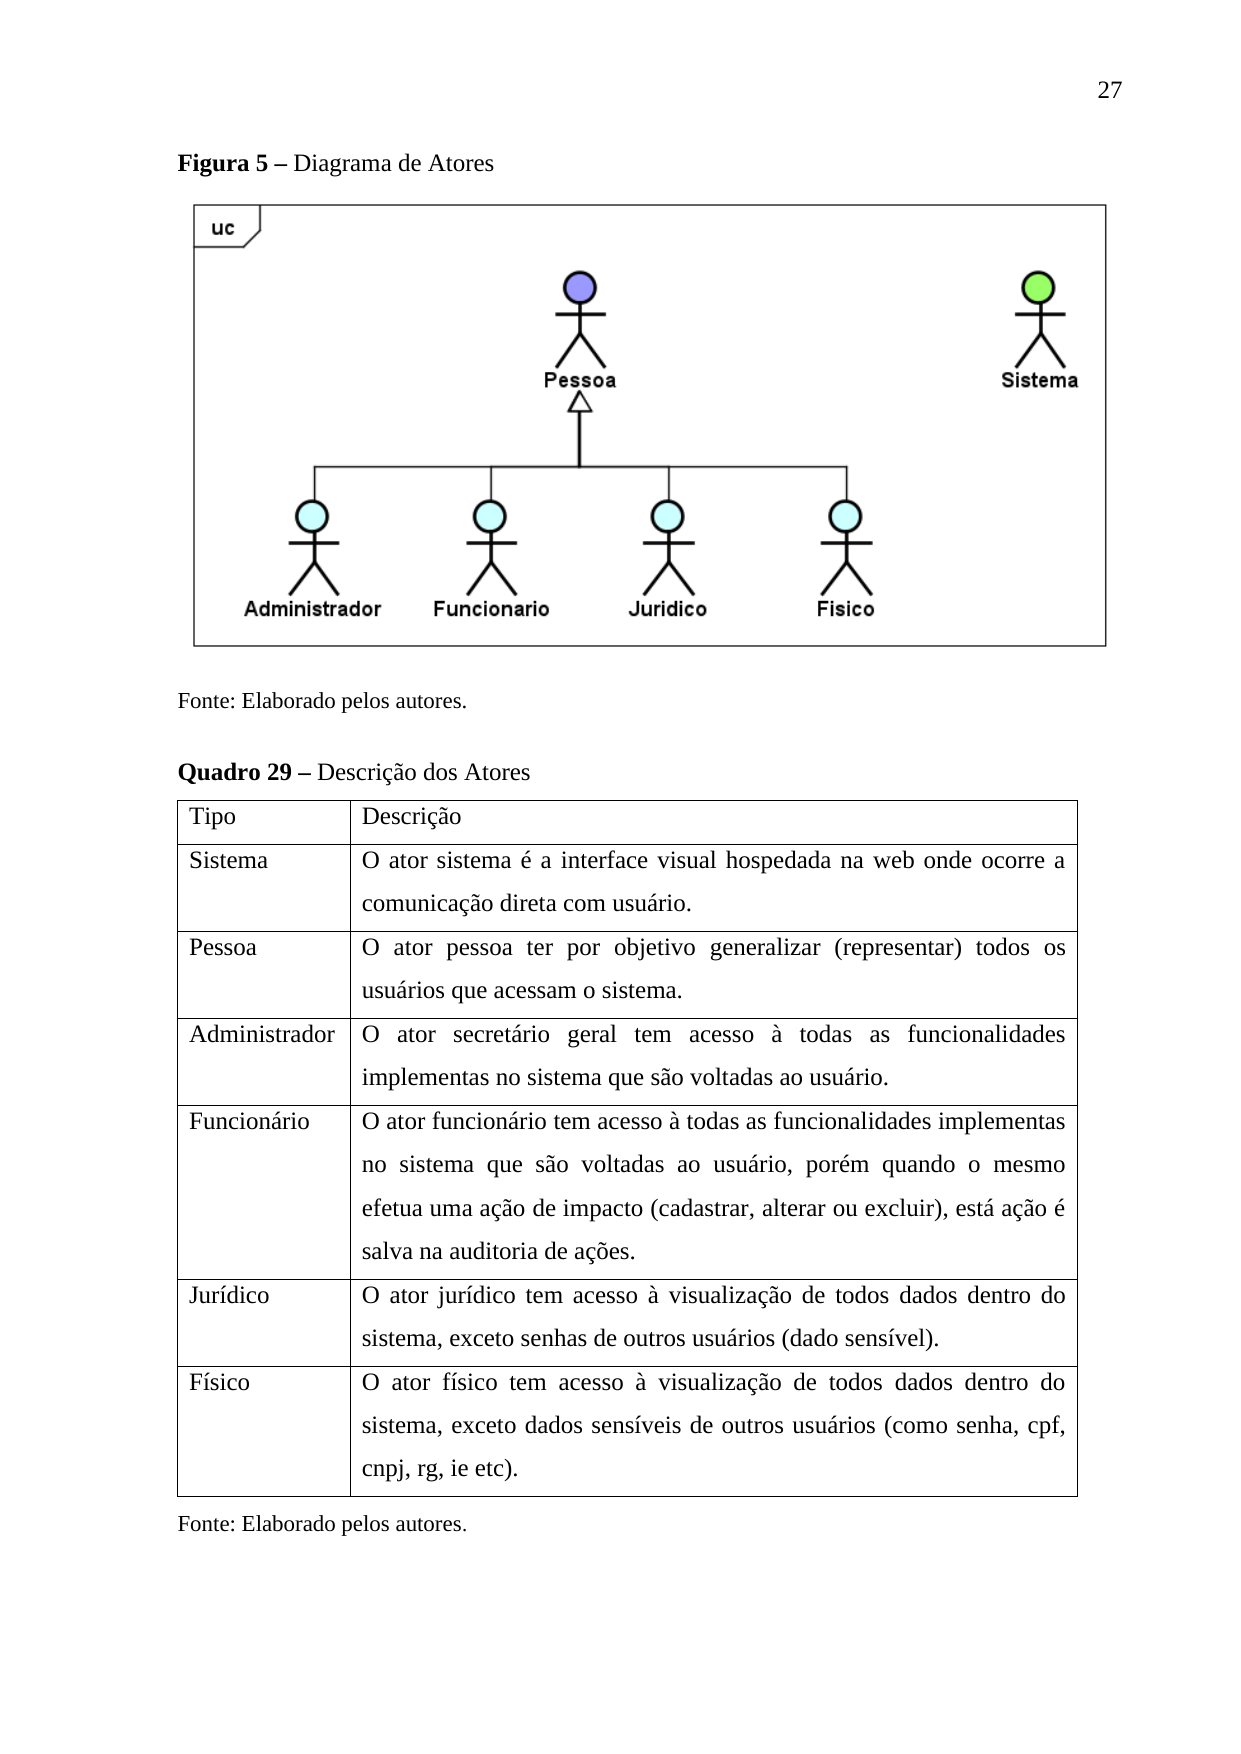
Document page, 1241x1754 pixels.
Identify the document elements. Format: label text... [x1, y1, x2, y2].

table_cell Físico [178, 1367, 350, 1496]
table_cell Sistema [178, 845, 350, 931]
text Figura – Diagrama de Atores [177, 148, 1122, 176]
text Fonte: Elaborado pelos autores. [177, 1510, 1122, 1536]
table_cell Funcionário [178, 1106, 350, 1279]
table_cell O ator funcionário tem acesso à todas as funcionalidades implementas no sistema que são voltadas ao usuário, porém quando o mesmo efetua uma ação de impacto (cadastrar, alterar ou excluir), está ação é salva na auditoria de ações. [351, 1106, 1077, 1279]
table_header Descrição [351, 801, 1077, 844]
table_cell O ator sistema é a interface visual hospedada na web onde ocorre a comunicação direta com usuário. [351, 845, 1077, 931]
table_header Tipo [178, 801, 350, 844]
text Quadro 29 – Descrição dos Atores [177, 757, 1122, 785]
table_cell O ator físico tem acesso à visualização de todos dados dentro do sistema, exceto dados sensíveis de outros usuários (como senha, cpf, cnpj, rg, ie etc). [351, 1367, 1077, 1496]
table_cell Jurídico [178, 1280, 350, 1366]
table_cell O ator pessoa ter por objetivo generalizar (representar) todos os usuários que acessam o sistema. [351, 932, 1077, 1018]
table_cell Administrador [178, 1019, 350, 1105]
picture [177, 188, 1123, 662]
table_cell O ator secretário geral tem acesso à todas as funcionalidades implementas no sistema que são voltadas ao usuário. [351, 1019, 1077, 1105]
text Fonte: Elaborado pelos autores. [177, 687, 1122, 713]
table_cell O ator jurídico tem acesso à visualização de todos dados dentro do sistema, exceto senhas de outros usuários (dado sensível). [351, 1280, 1077, 1366]
table_cell Pessoa [178, 932, 350, 1018]
